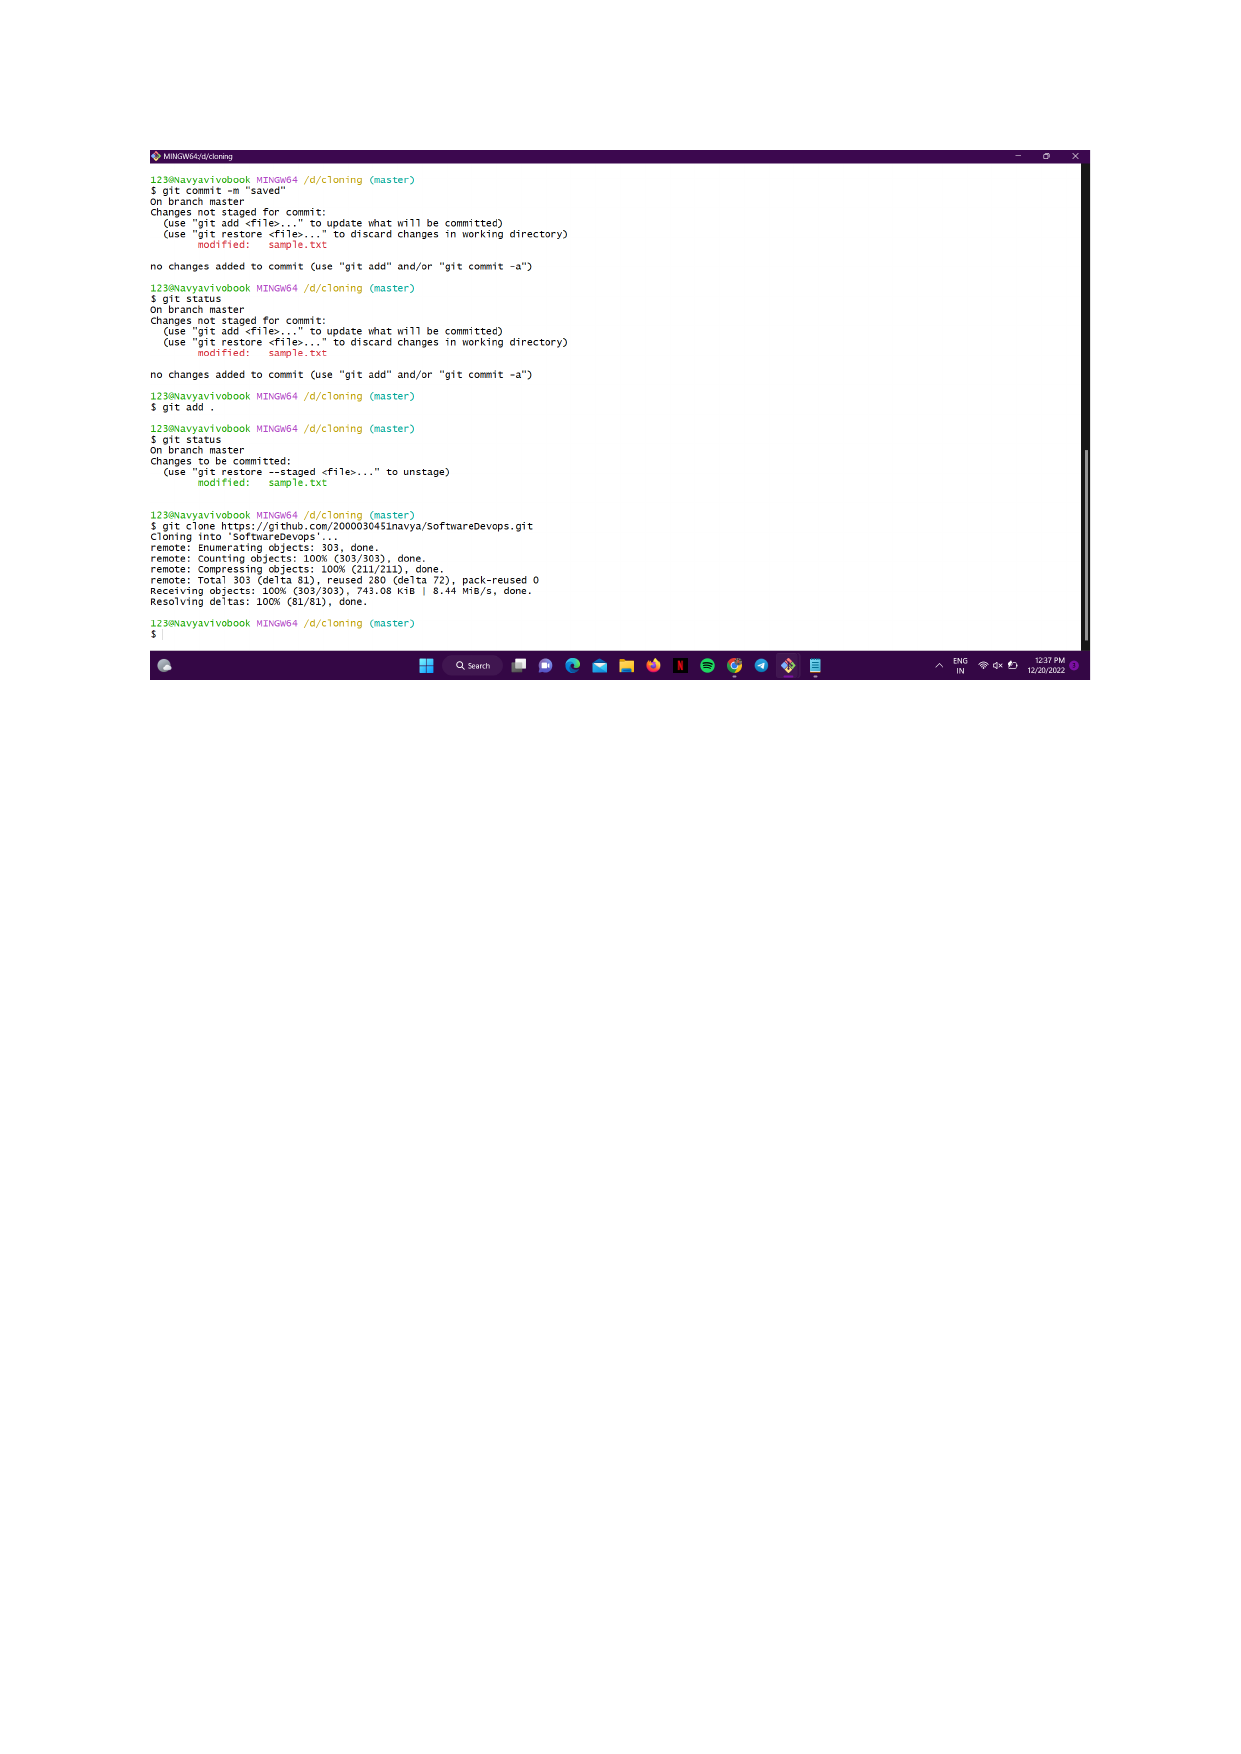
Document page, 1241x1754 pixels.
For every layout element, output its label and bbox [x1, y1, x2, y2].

picture [150, 150, 1091, 680]
